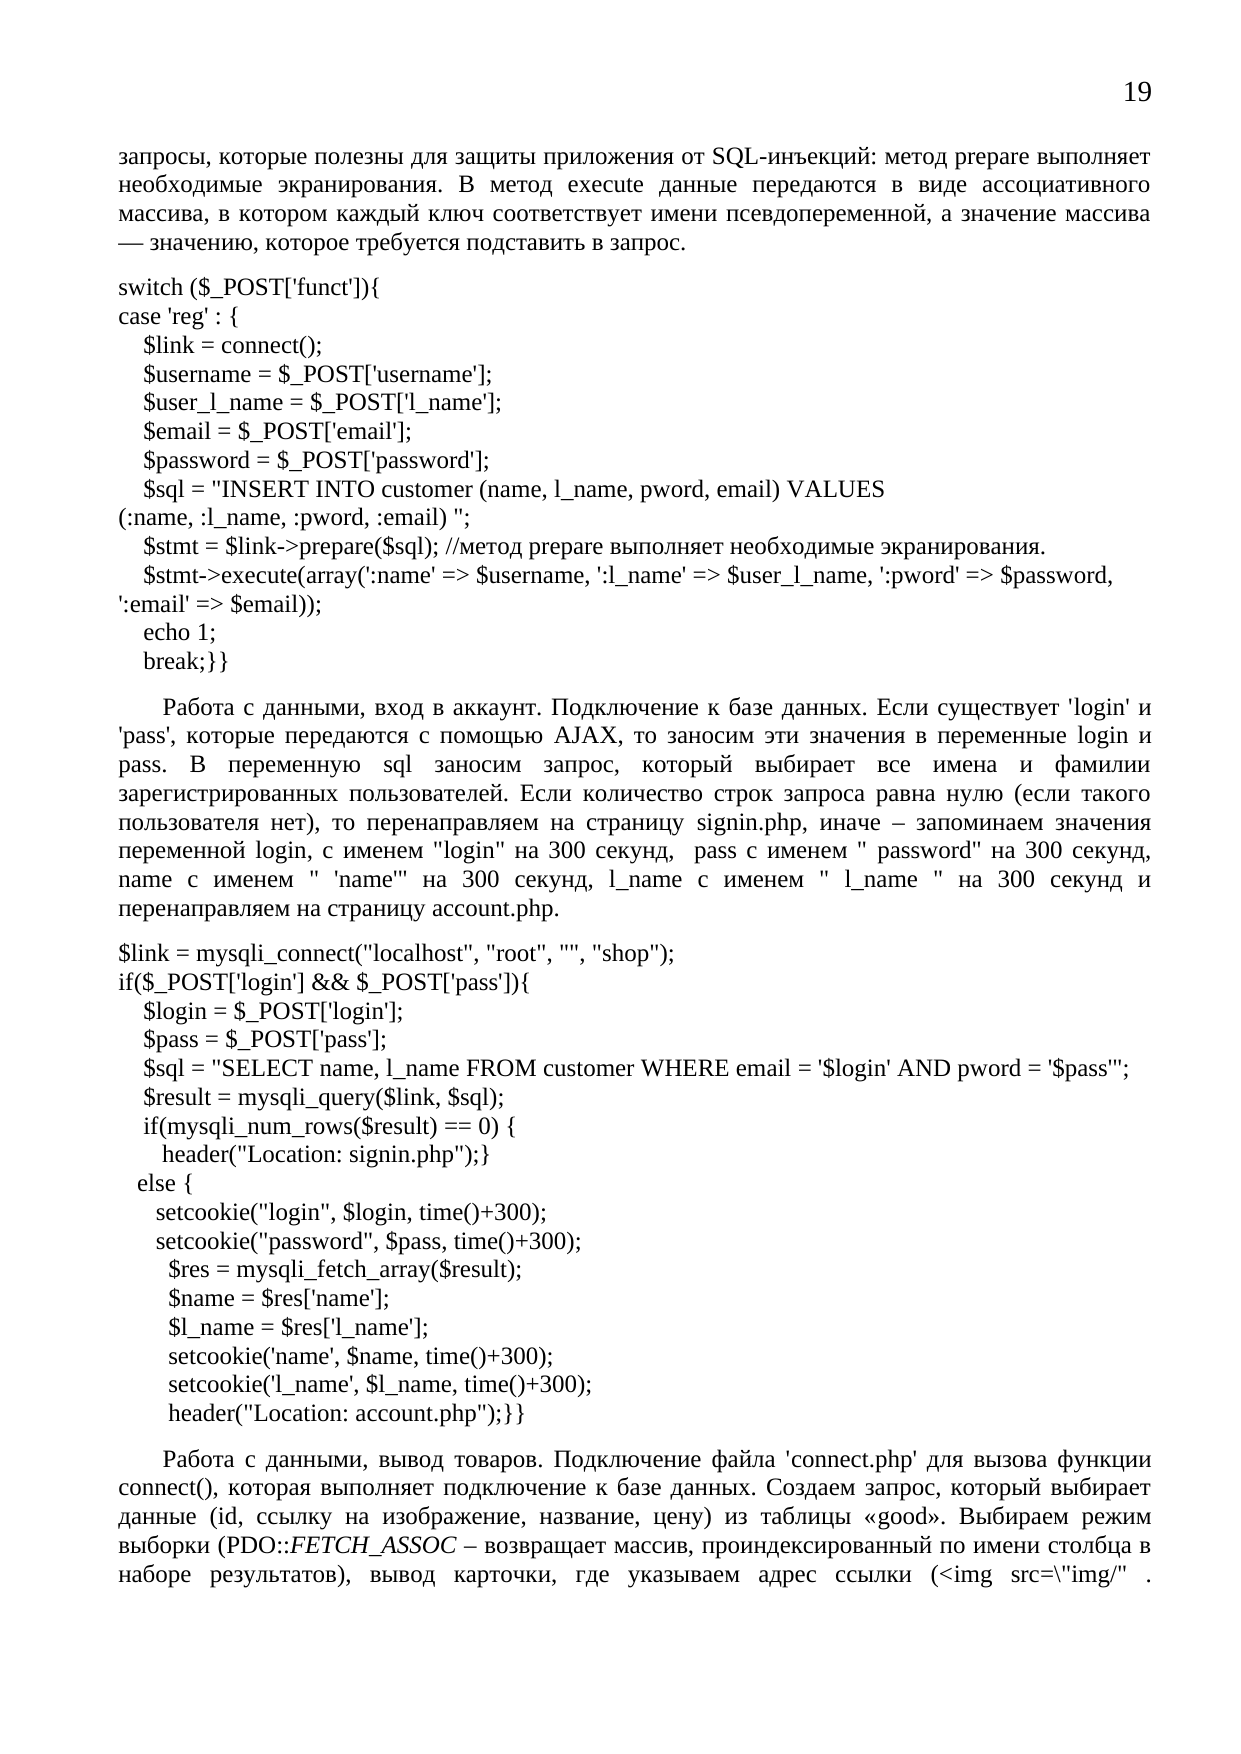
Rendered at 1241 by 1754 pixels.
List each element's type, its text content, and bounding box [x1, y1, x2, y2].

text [118, 1444, 1152, 1587]
text case 'reg' : { $link = connect(); $username = $_POST['username']; $user_l_name = $_POST['l_name']; $email = $_POST['email']; $password = $_POST['password']; $sql = "INSERT INTO customer (name, l_name, pword, email) VALUES (:name, :l_name, :pword, :email) "; $stmt = $link->prepare($sql); //метод prepare выполняет необходимые экранирования. $stmt->execute(array(':name' => $username, ':l_name' => $user_l_name, ':pword' => $password, ':email' => $email)); echo 1; break;}} [118, 301, 1152, 675]
text Работа с данными, вход в аккаунт. Подключение к базе данных. Если существует 'login' и 'pass', которые передаются с помощью AJAX, то заносим эти значения в переменные login и pass. В переменную sql заносим запрос, который выбирает все имена и фамилии зарегистрированных пользователей. Если количество строк запроса равна нулю (если такого пользователя нет), то перенаправляем на страницу signin.php, иначе – запоминаем значения переменной login, с именем "login" на 300 секунд, pass с именем " password" на 300 секунд, name с именем " 'name'" на 300 секунд, l_name с именем " l_name " на 300 секунд и перенаправляем на страницу account.php. [118, 692, 1152, 922]
text $link = mysqli_connect("localhost", "root", "", "shop"); if($_POST['login'] && $_POST['pass']){ $login = $_POST['login']; $pass = $_POST['pass']; $sql = "SELECT name, l_name FROM customer WHERE email = '$login' AND pword = '$pass'"; $result = mysqli_query($link, $sql); if(mysqli_num_rows($result) == 0) { header("Location: signin.php");} else { setcookie("login", $login, time()+300); setcookie("password", $pass, time()+300); $res = mysqli_fetch_array($result); $name = $res['name']; $l_name = $res['l_name']; setcookie('name', $name, time()+300); setcookie('l_name', $l_name, time()+300); header("Location: account.php");}} [118, 938, 1152, 1427]
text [118, 141, 1152, 256]
text switch ($_POST['funct']){ [118, 272, 1152, 301]
